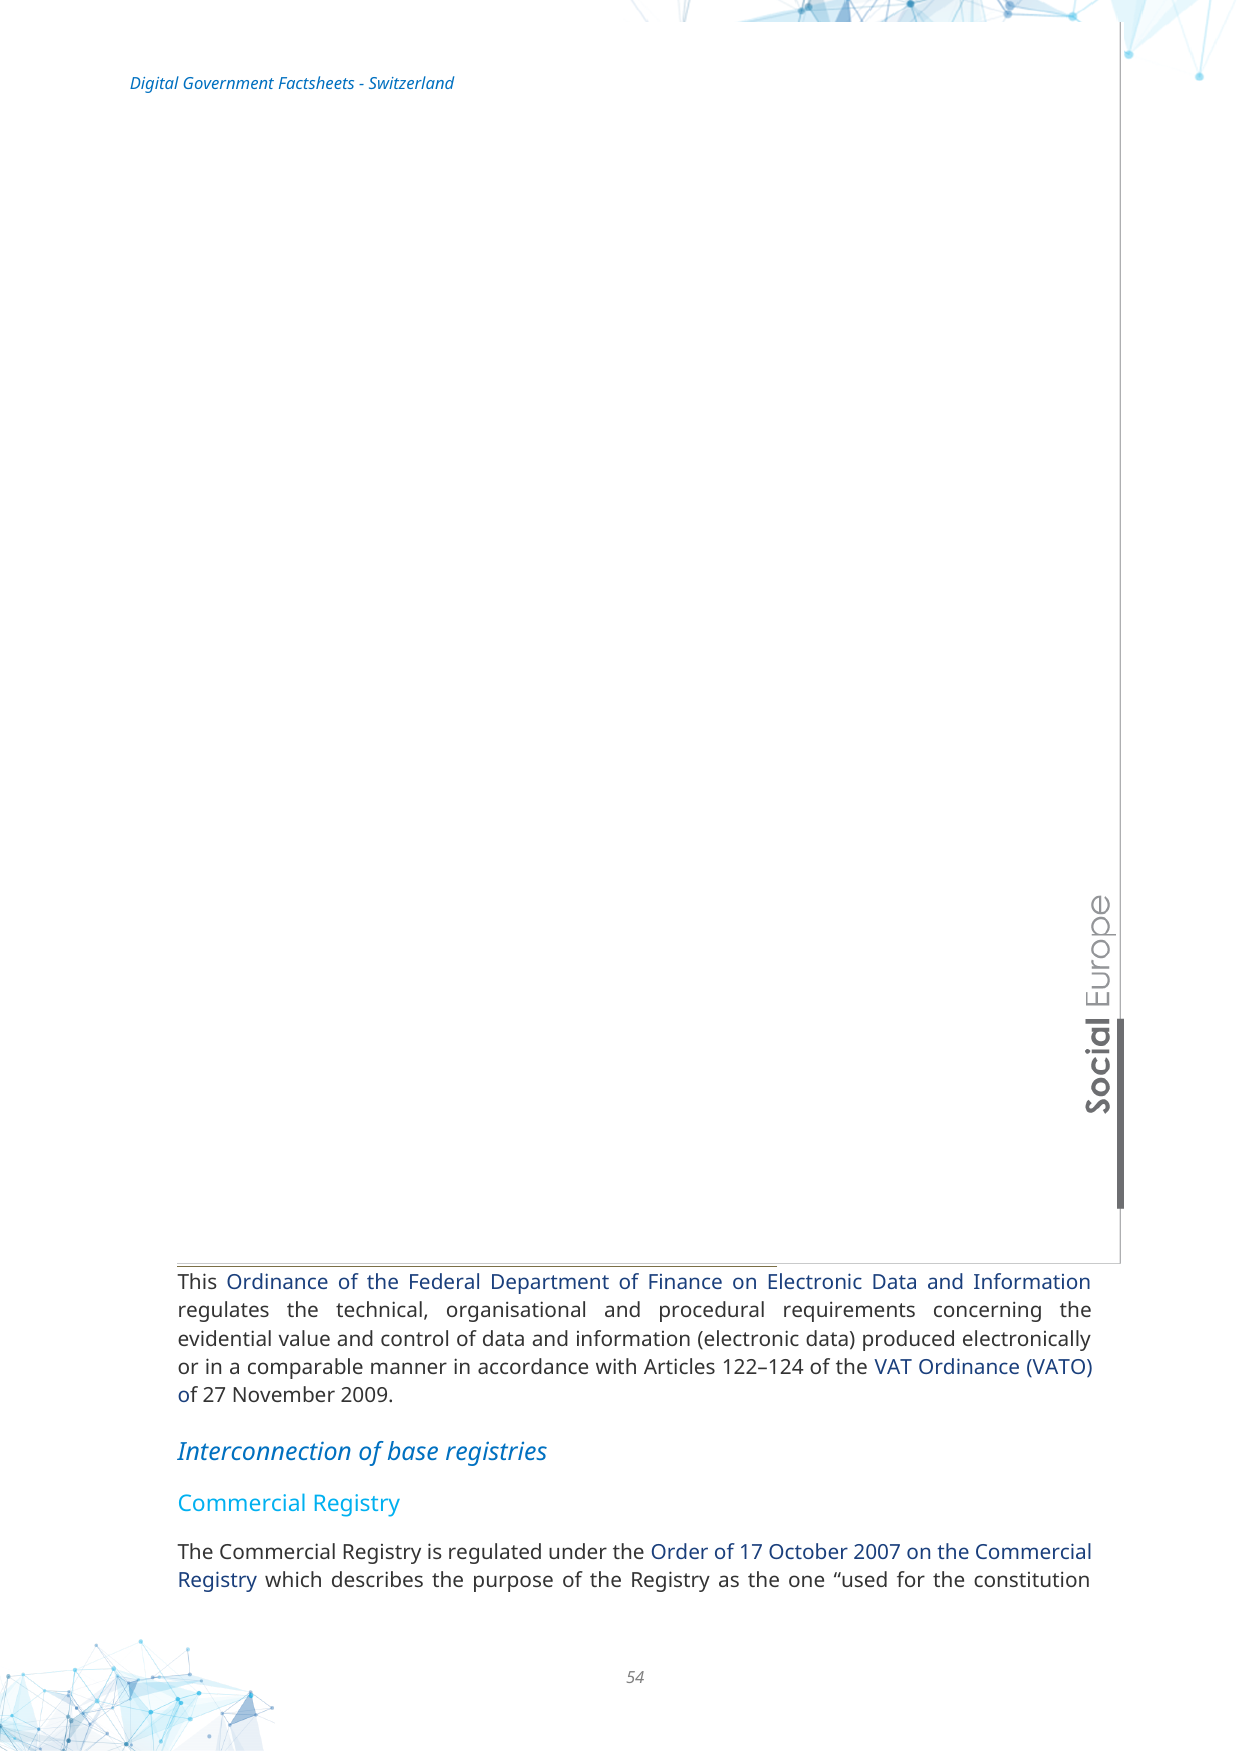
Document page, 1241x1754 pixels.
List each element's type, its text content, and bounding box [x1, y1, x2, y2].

subtitle Commercial Registry [177, 1487, 1092, 1518]
text This Ordinance of the Federal Department of Finance on Electronic Data and Information regulates the technical, organisational and procedural requirements concerning the evidential value and control of data and information (electronic data) produced electronically or in a comparable manner in accordance with Articles 122–124 of the VAT Ordinance (VATO) of 27 November 2009. [177, 1267, 1092, 1409]
subtitle Interconnection of base registries [177, 1434, 1092, 1468]
text The Commercial Registry is regulated under the Order of 17 October 2007 on the Commercial Registry which describes the purpose of the Registry as the one “used for the constitution and the identification of legal entities. It aims to record and publish the legally relevant facts and to ensure legal certainty and the protection of third parties under mandatory provisions of law.” It does not provide an exact definition, but it sets complete information regarding the registry’s authorities, content, composition, electronic communication, registration procedures, principles governing registration, etc. A complete list of the legal basis for the Commercial Registry can be accessed via the Federal Office of Justice portal. [177, 1537, 1092, 1594]
picture [177, 22, 1124, 1264]
